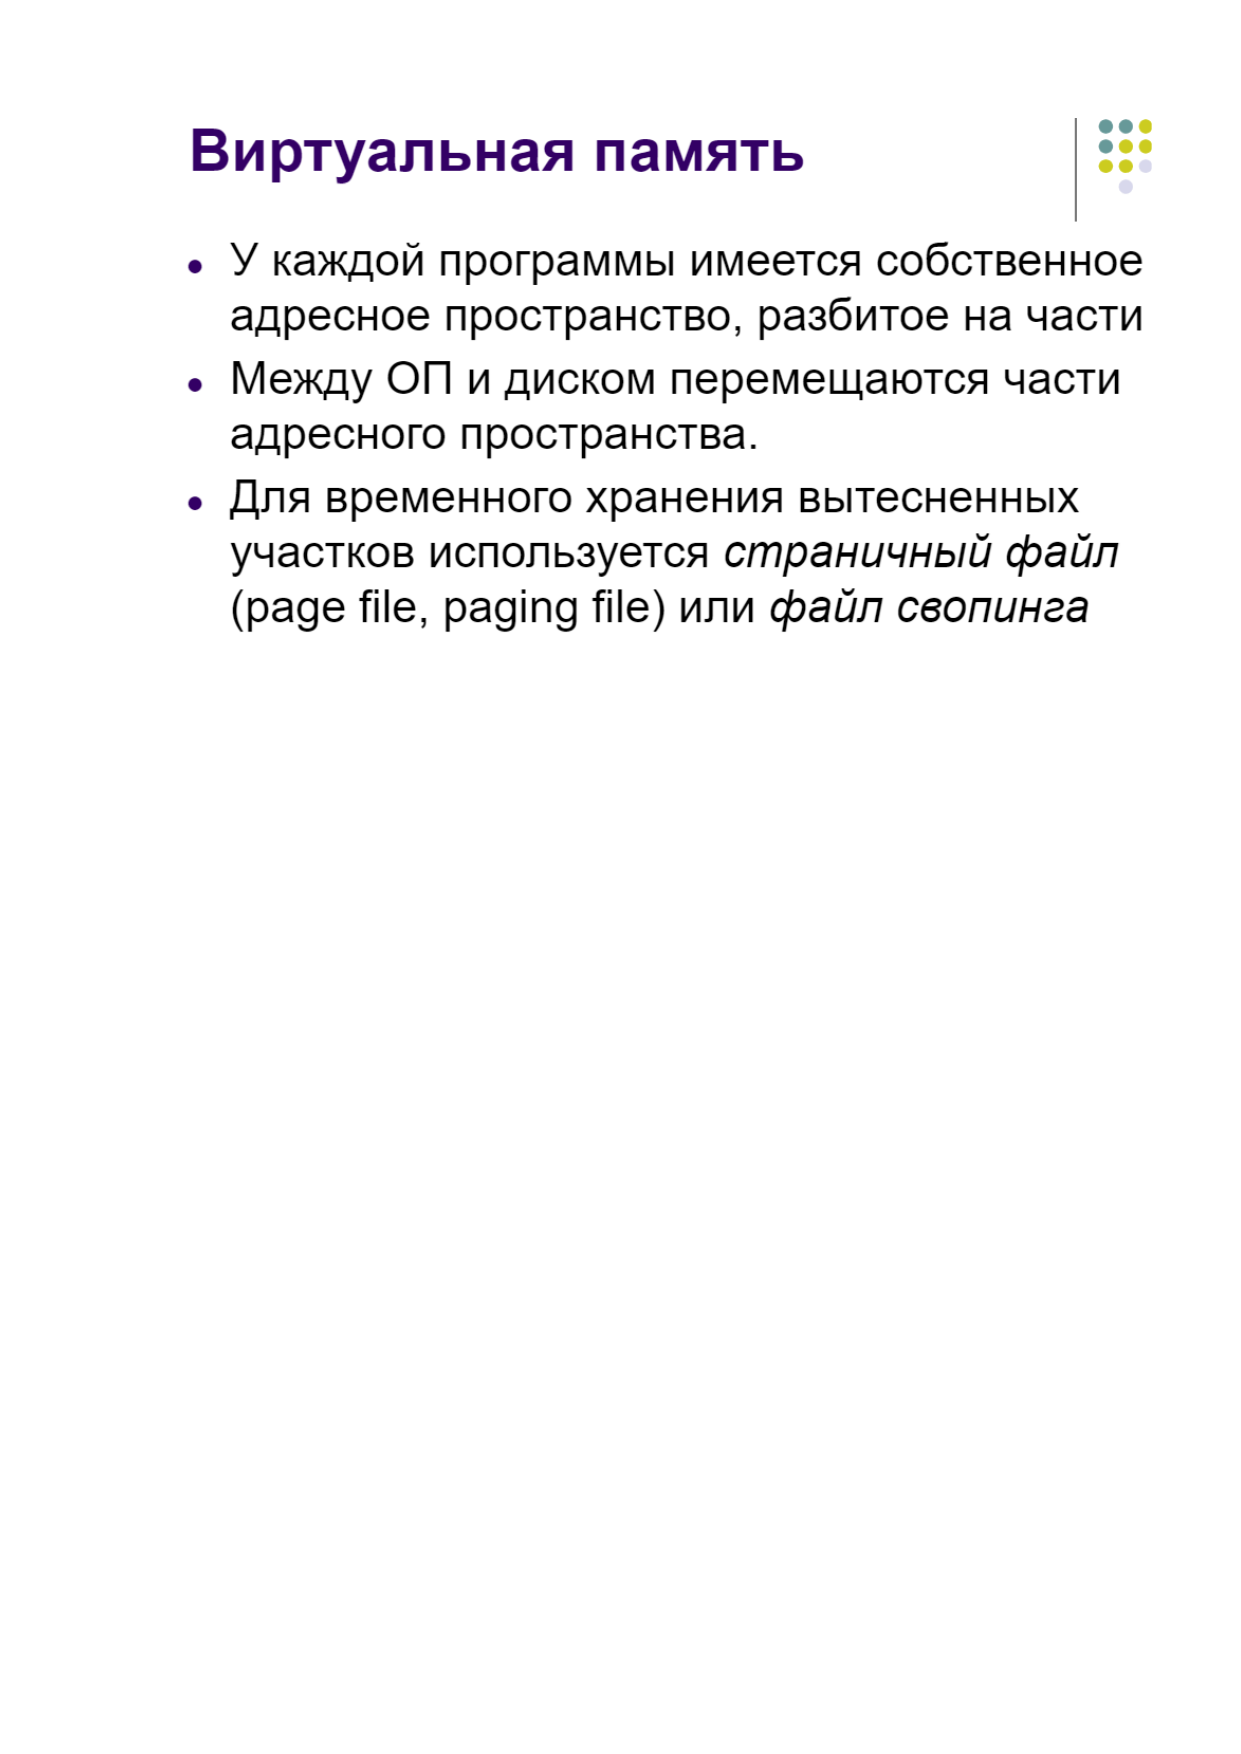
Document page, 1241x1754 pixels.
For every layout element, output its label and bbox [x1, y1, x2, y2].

picture [177, 118, 1152, 637]
